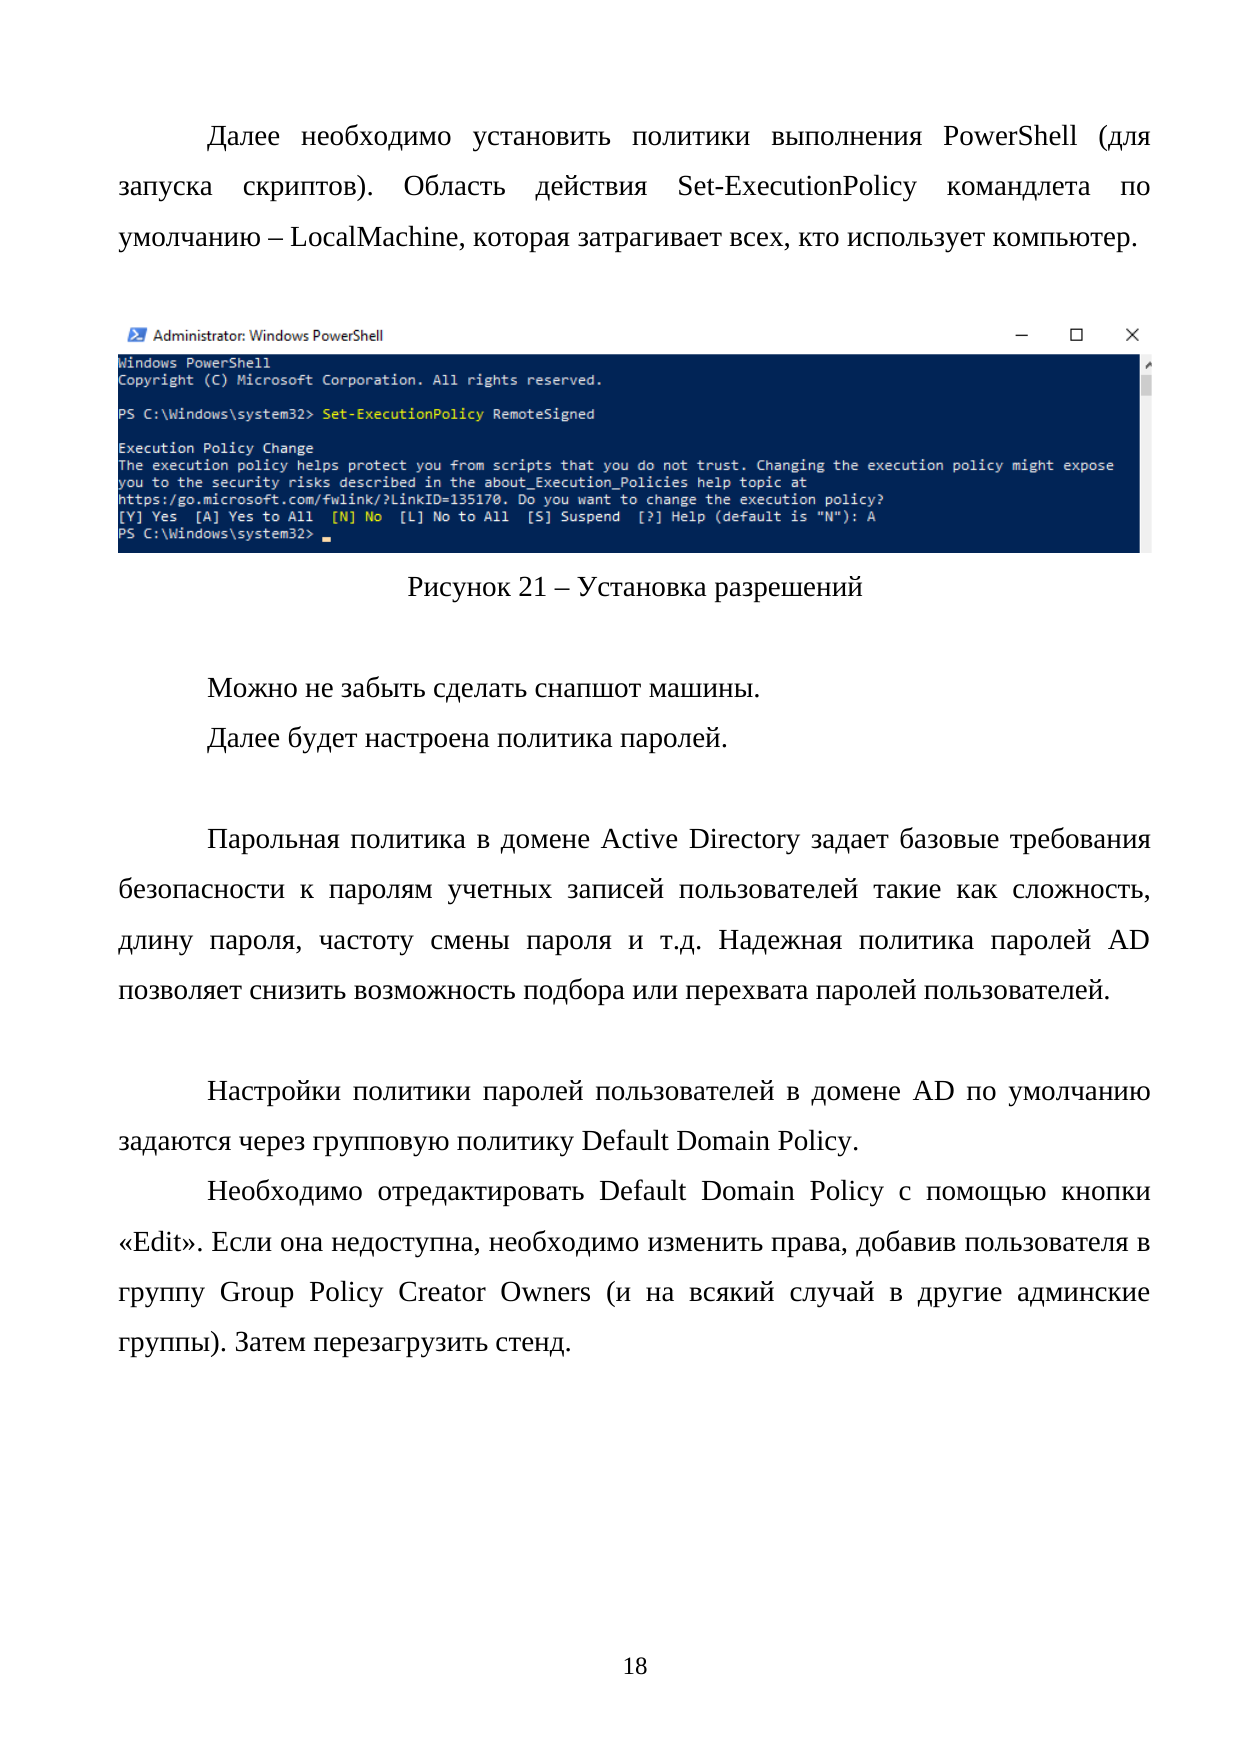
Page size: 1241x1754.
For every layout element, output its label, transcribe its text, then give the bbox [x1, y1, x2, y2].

text Далее необходимо установить политики выполнения PowerShell (для запуска скриптов). Область действия Set-ExecutionPolicy командлета по умолчанию – LocalMachine, которая затрагивает всех, кто использует компьютер. [118, 118, 1152, 252]
text Парольная политика в домене Active Directory задает базовые требования безопасности к паролям учетных записей пользователей такие как сложность, длину пароля, частоту смены пароля и т.д. Надежная политика паролей AD позволяет снизить возможность подбора или перехвата паролей пользователей. [118, 821, 1152, 1006]
text Можно не забыть сделать снапшот машины. [118, 670, 1152, 704]
text Далее будет настроена политика паролей. [118, 721, 1152, 754]
picture [118, 319, 1152, 553]
text Рисунок 21 – Установка разрешений [118, 569, 1152, 603]
text Необходимо отредактировать Default Domain Policy с помощью кнопки «Edit». Если она недоступна, необходимо изменить права, добавив пользователя в группу Group Policy Creator Owners (и на всякий случай в другие админские группы). Затем перезагрузить стенд. [118, 1173, 1152, 1358]
text Настройки политики паролей пользователей в домене AD по умолчанию задаются через групповую политику Default Domain Policy. [118, 1073, 1152, 1157]
